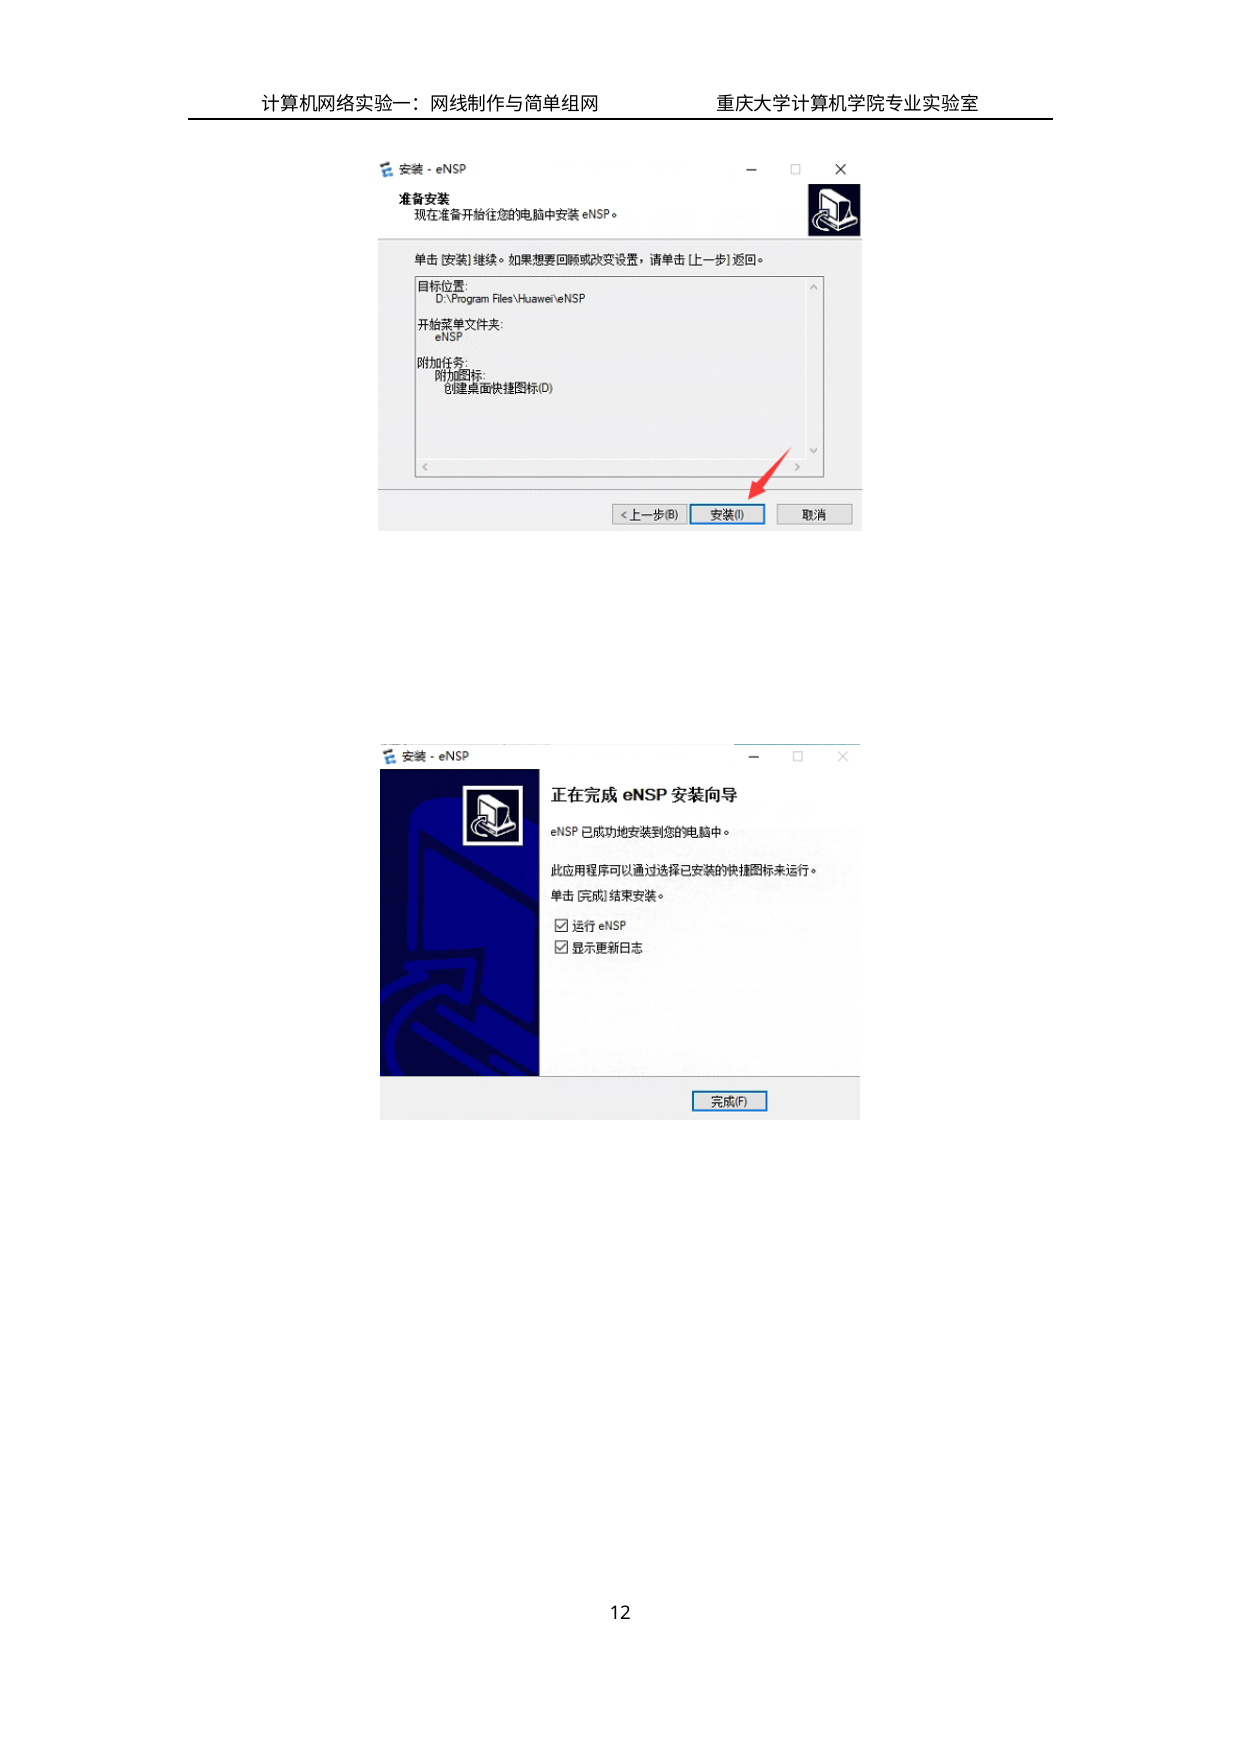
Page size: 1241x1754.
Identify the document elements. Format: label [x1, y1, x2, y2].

picture [380, 744, 861, 1120]
picture [377, 159, 863, 531]
